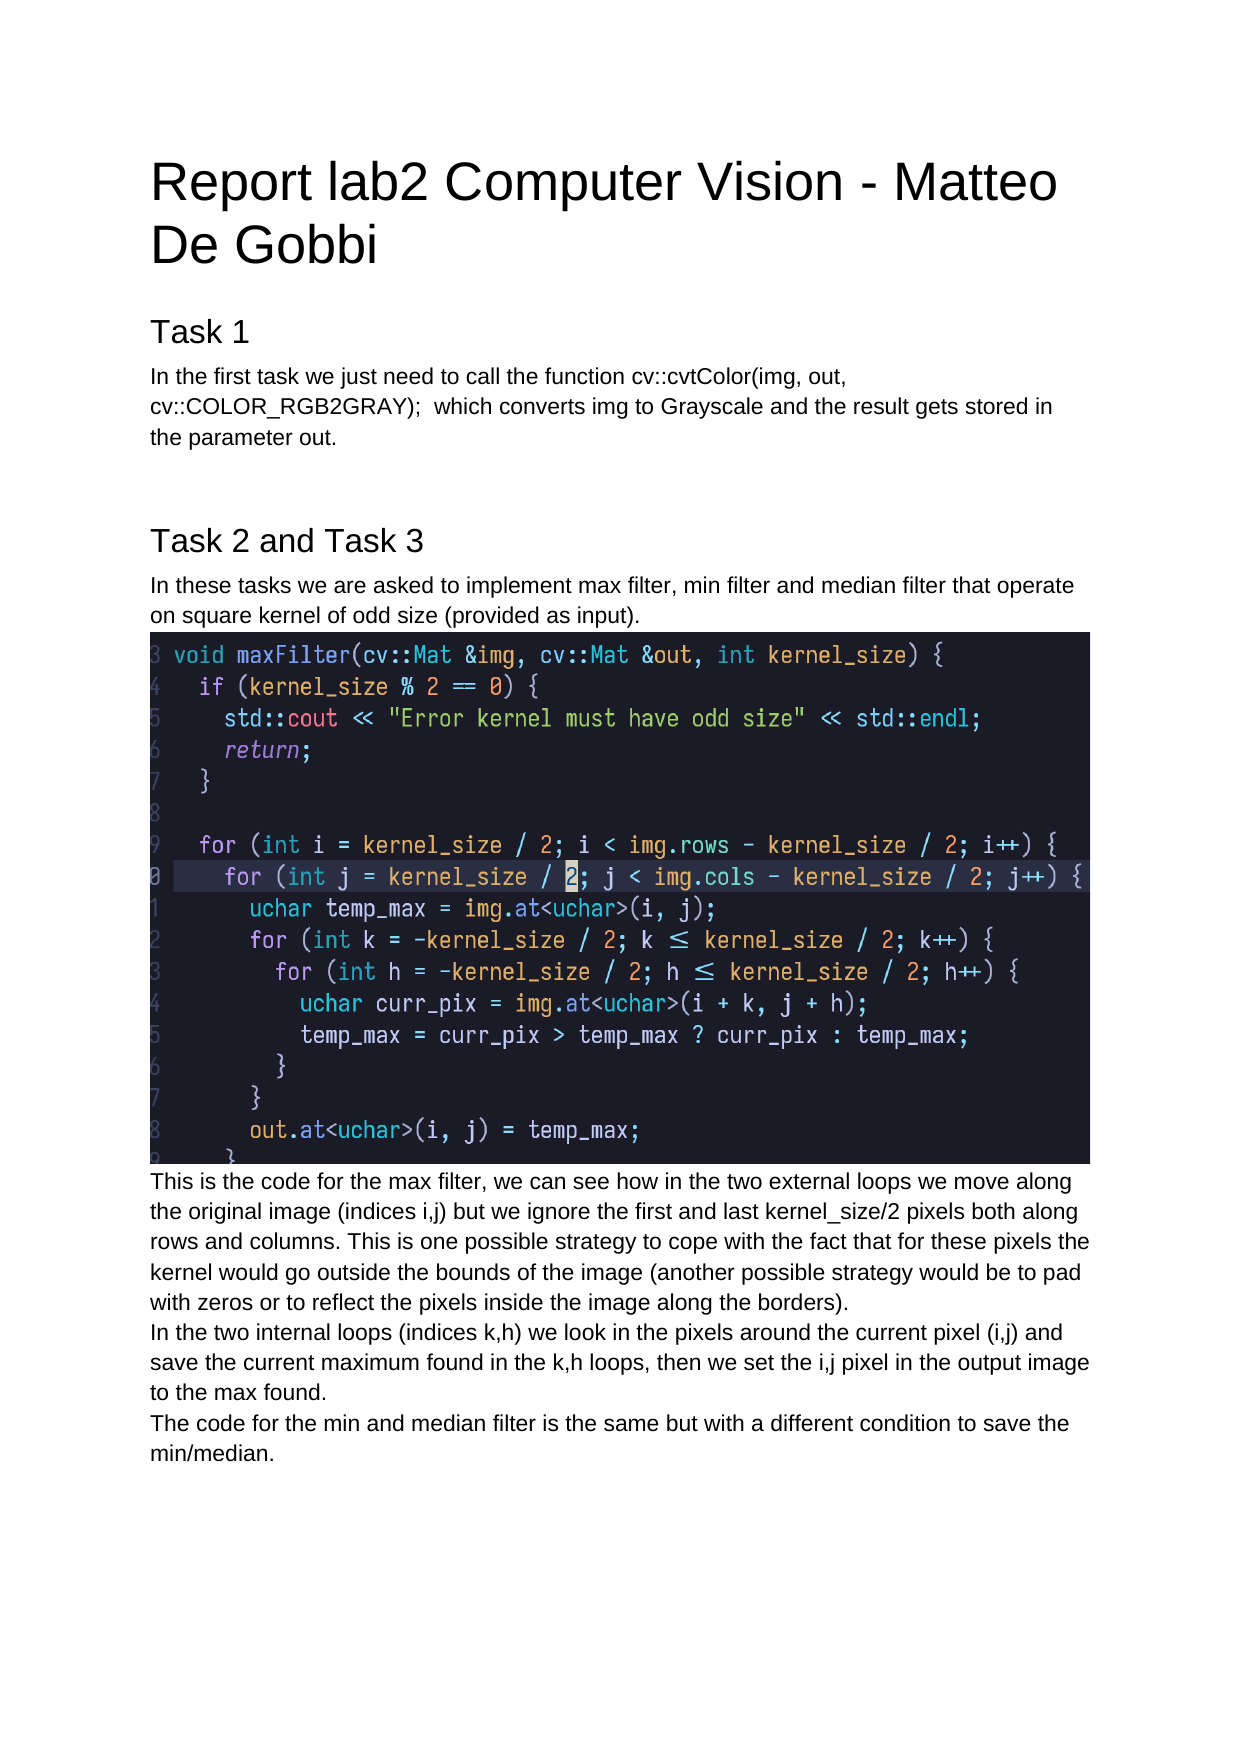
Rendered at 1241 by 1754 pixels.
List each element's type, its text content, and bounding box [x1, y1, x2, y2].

text In the two internal loops (indices k,h) we look in the pixels around the current pixel (i,j) and save the current maximum found in the k,h loops, then we set the i,j pixel in the output image to the max found. [150, 1319, 1090, 1406]
subtitle Task 2 and Task 3 [150, 521, 1090, 560]
subtitle Task 1 [150, 312, 1090, 351]
picture [150, 632, 1091, 1164]
title Report lab2 Computer Vision - Matteo De Gobbi [150, 150, 1090, 274]
text In the first task we just need to call the function cv::cvtColor(img, out, cv::COLOR_RGB2GRAY); which converts img to Grayscale and the result gets stored in the parameter out. [150, 363, 1090, 450]
text This is the code for the max filter, we can see how in the two external loops we move along the original image (indices i,j) but we ignore the first and last kernel_size/2 pixels both along rows and columns. This is one possible strategy to cope with the fact that for these pixels the kernel would go outside the bounds of the image (another possible strategy would be to pad with zeros or to reflect the pixels inside the image along the borders). [150, 1168, 1090, 1315]
text In these tasks we are asked to implement max filter, min filter and median filter that operate on square kernel of odd size (provided as input). [150, 572, 1090, 629]
text The code for the min and median filter is the same but with a different condition to save the min/median. [150, 1409, 1090, 1466]
